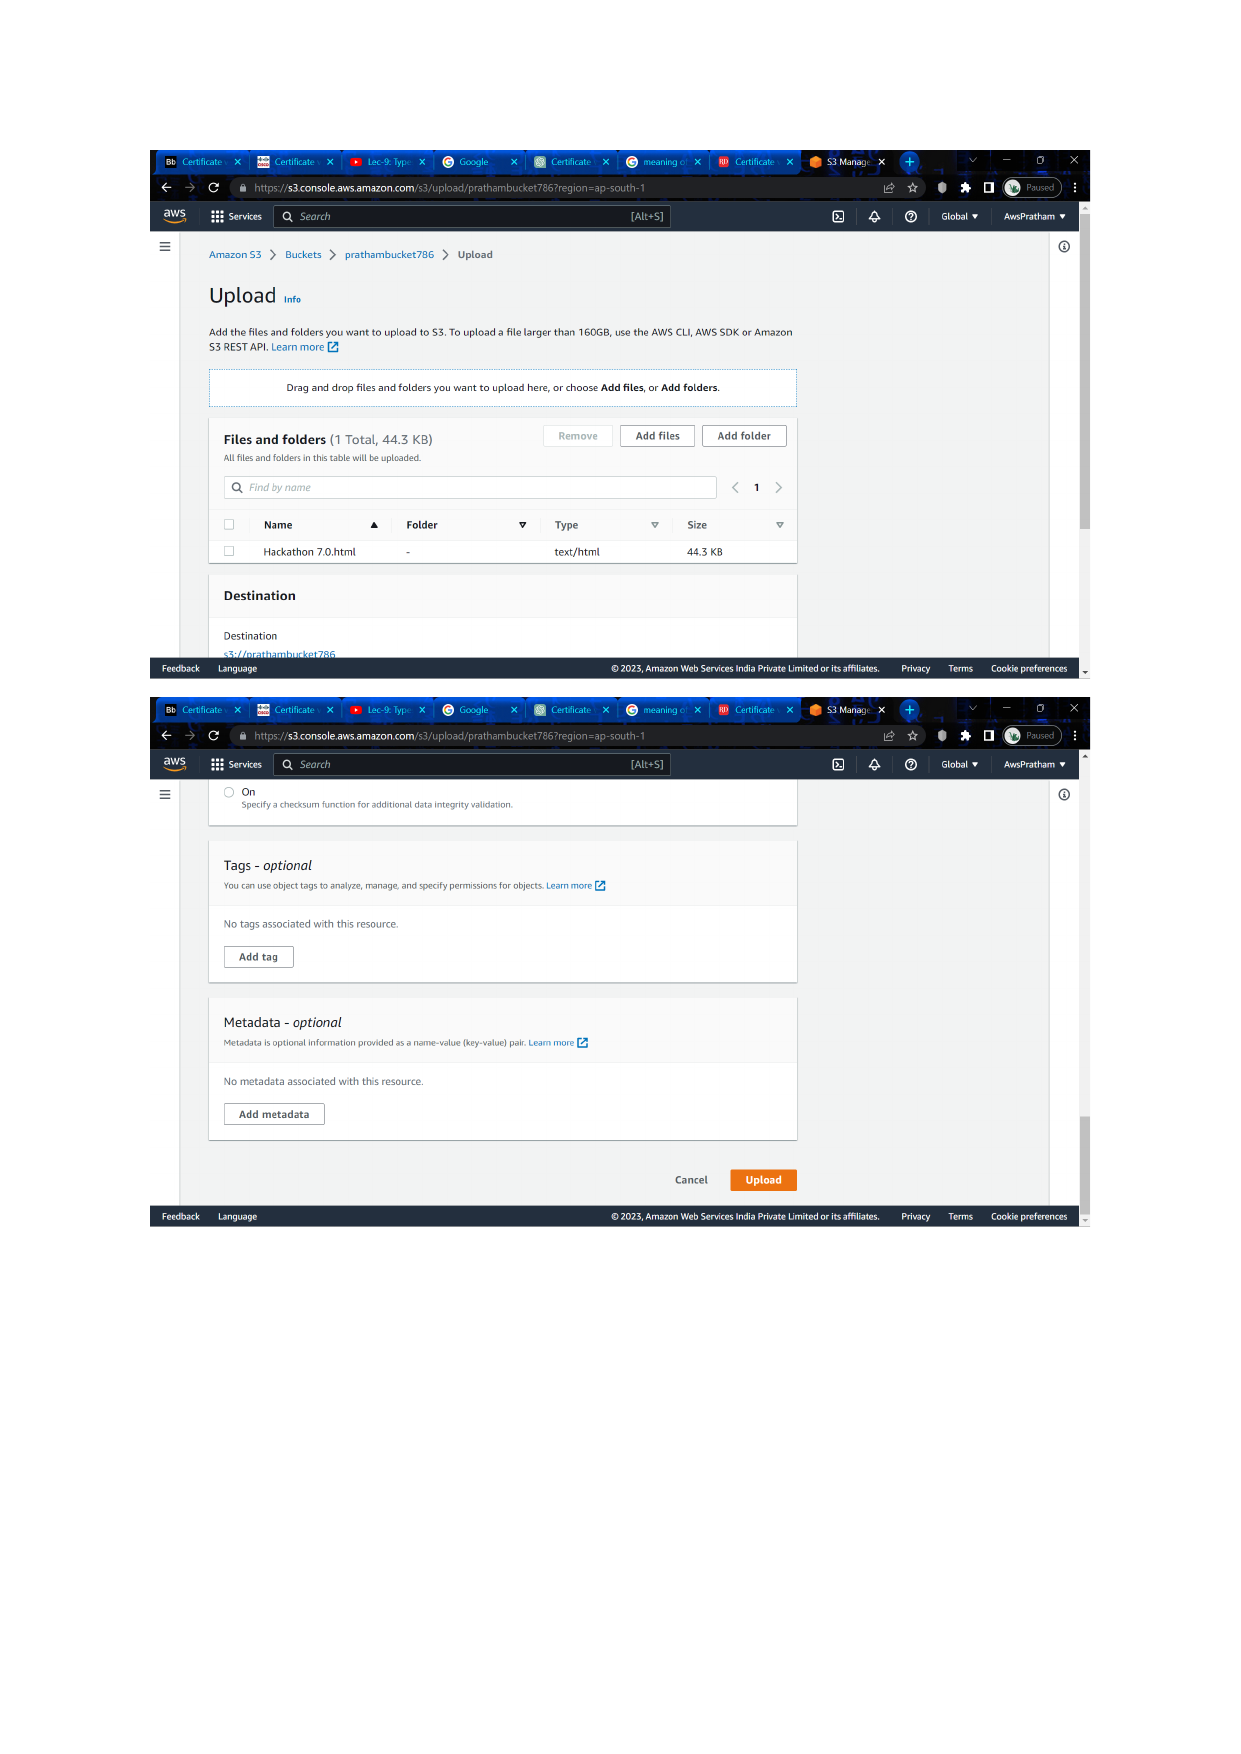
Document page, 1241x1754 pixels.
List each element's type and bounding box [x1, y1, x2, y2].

picture [150, 697, 1091, 1227]
picture [150, 150, 1091, 679]
